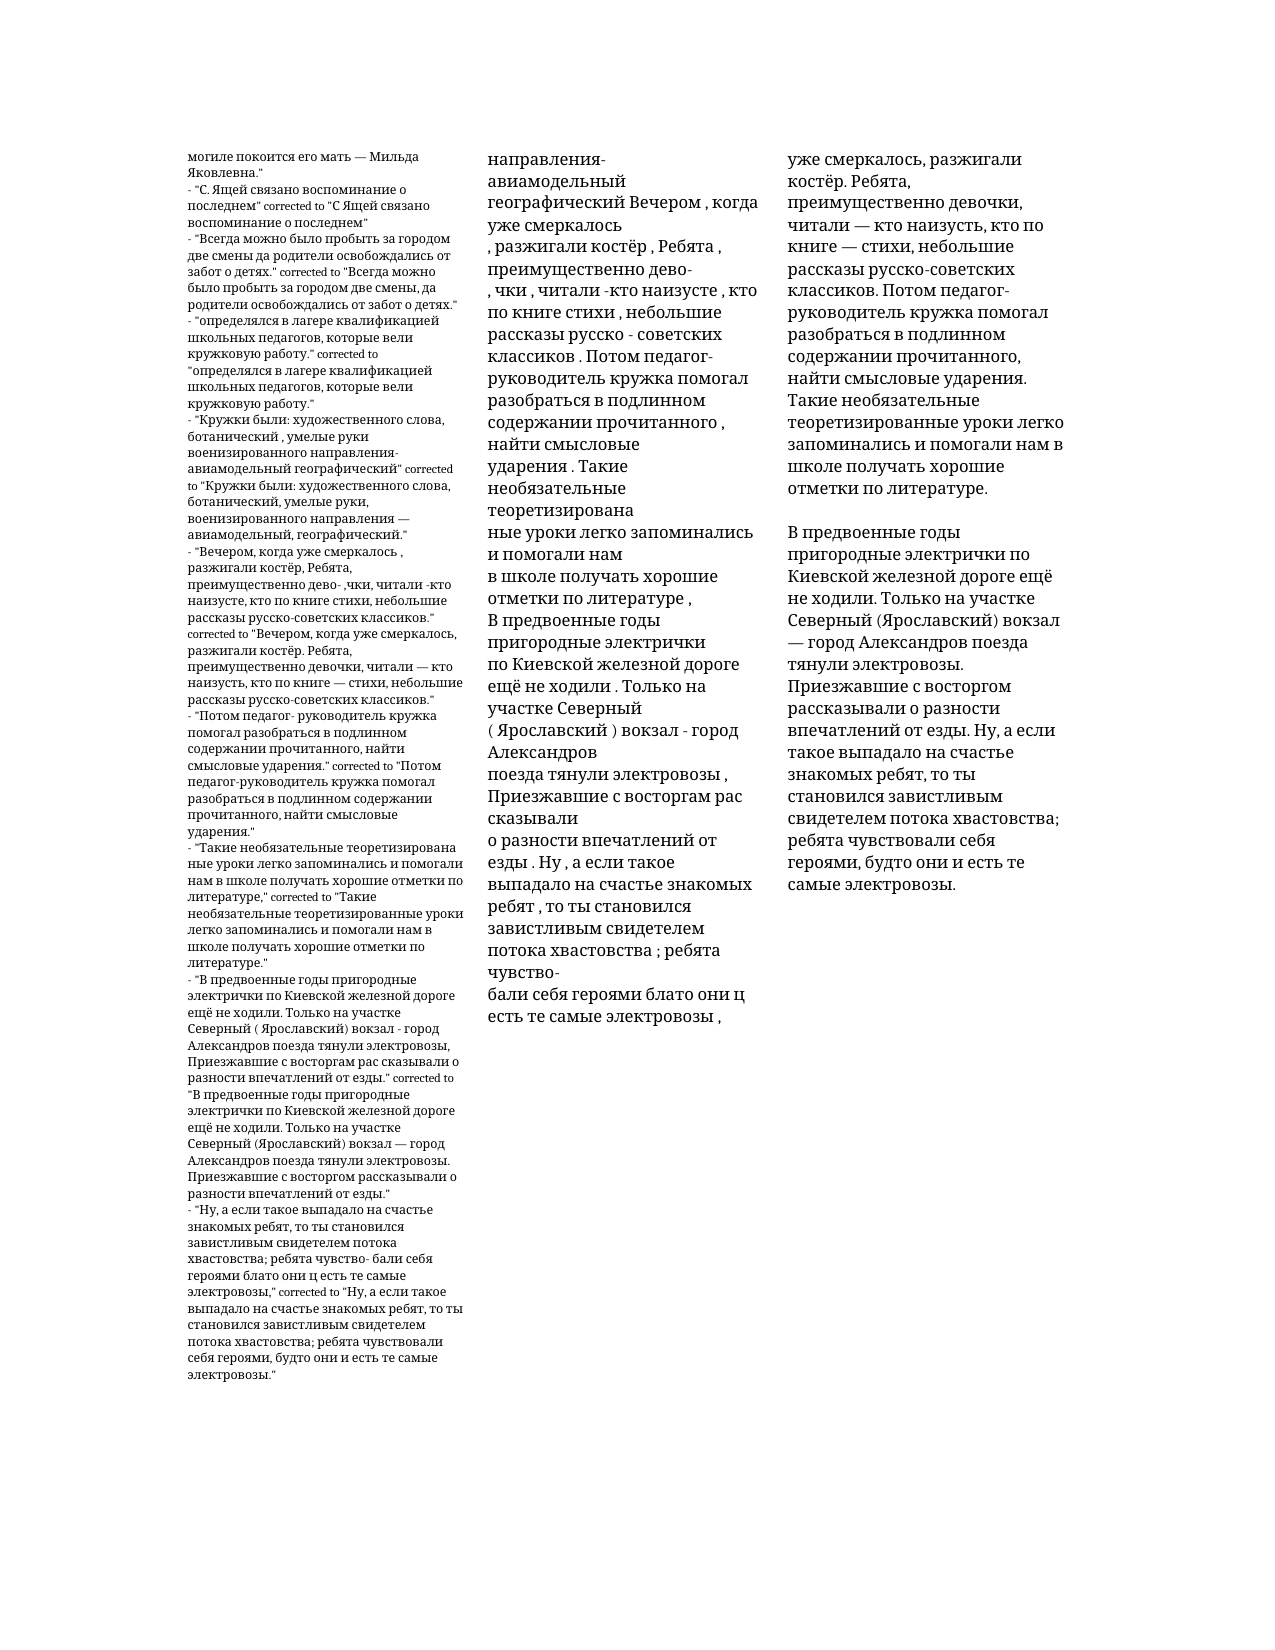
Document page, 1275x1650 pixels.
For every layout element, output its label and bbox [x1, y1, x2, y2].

table_header [176, 150, 476, 1407]
table_header [776, 150, 1076, 1407]
table_header [476, 150, 776, 1407]
